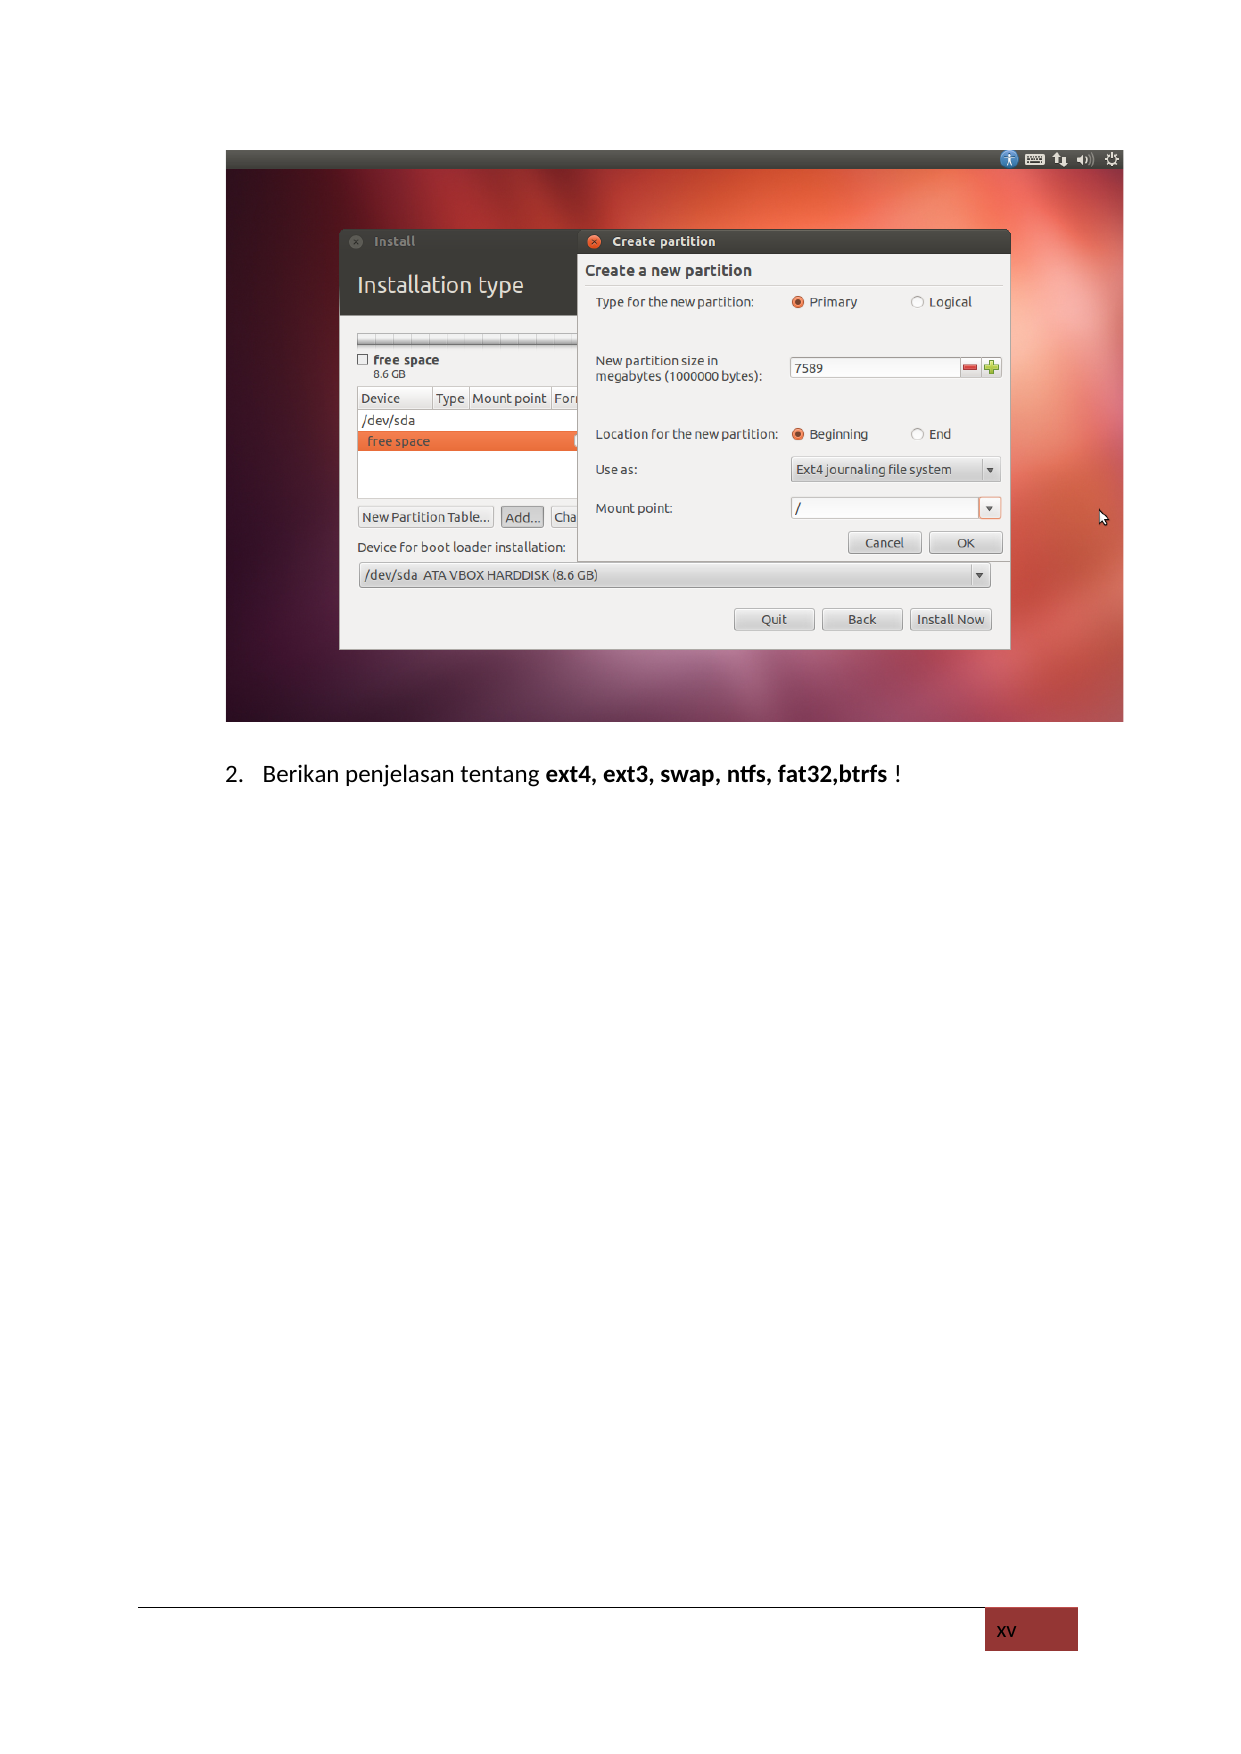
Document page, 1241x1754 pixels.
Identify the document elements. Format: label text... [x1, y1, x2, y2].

picture [225, 150, 1124, 722]
list Berikan penjelasan tentang ext4, ext3, swap, ntfs, fat32,btrfs ! [225, 758, 1090, 789]
